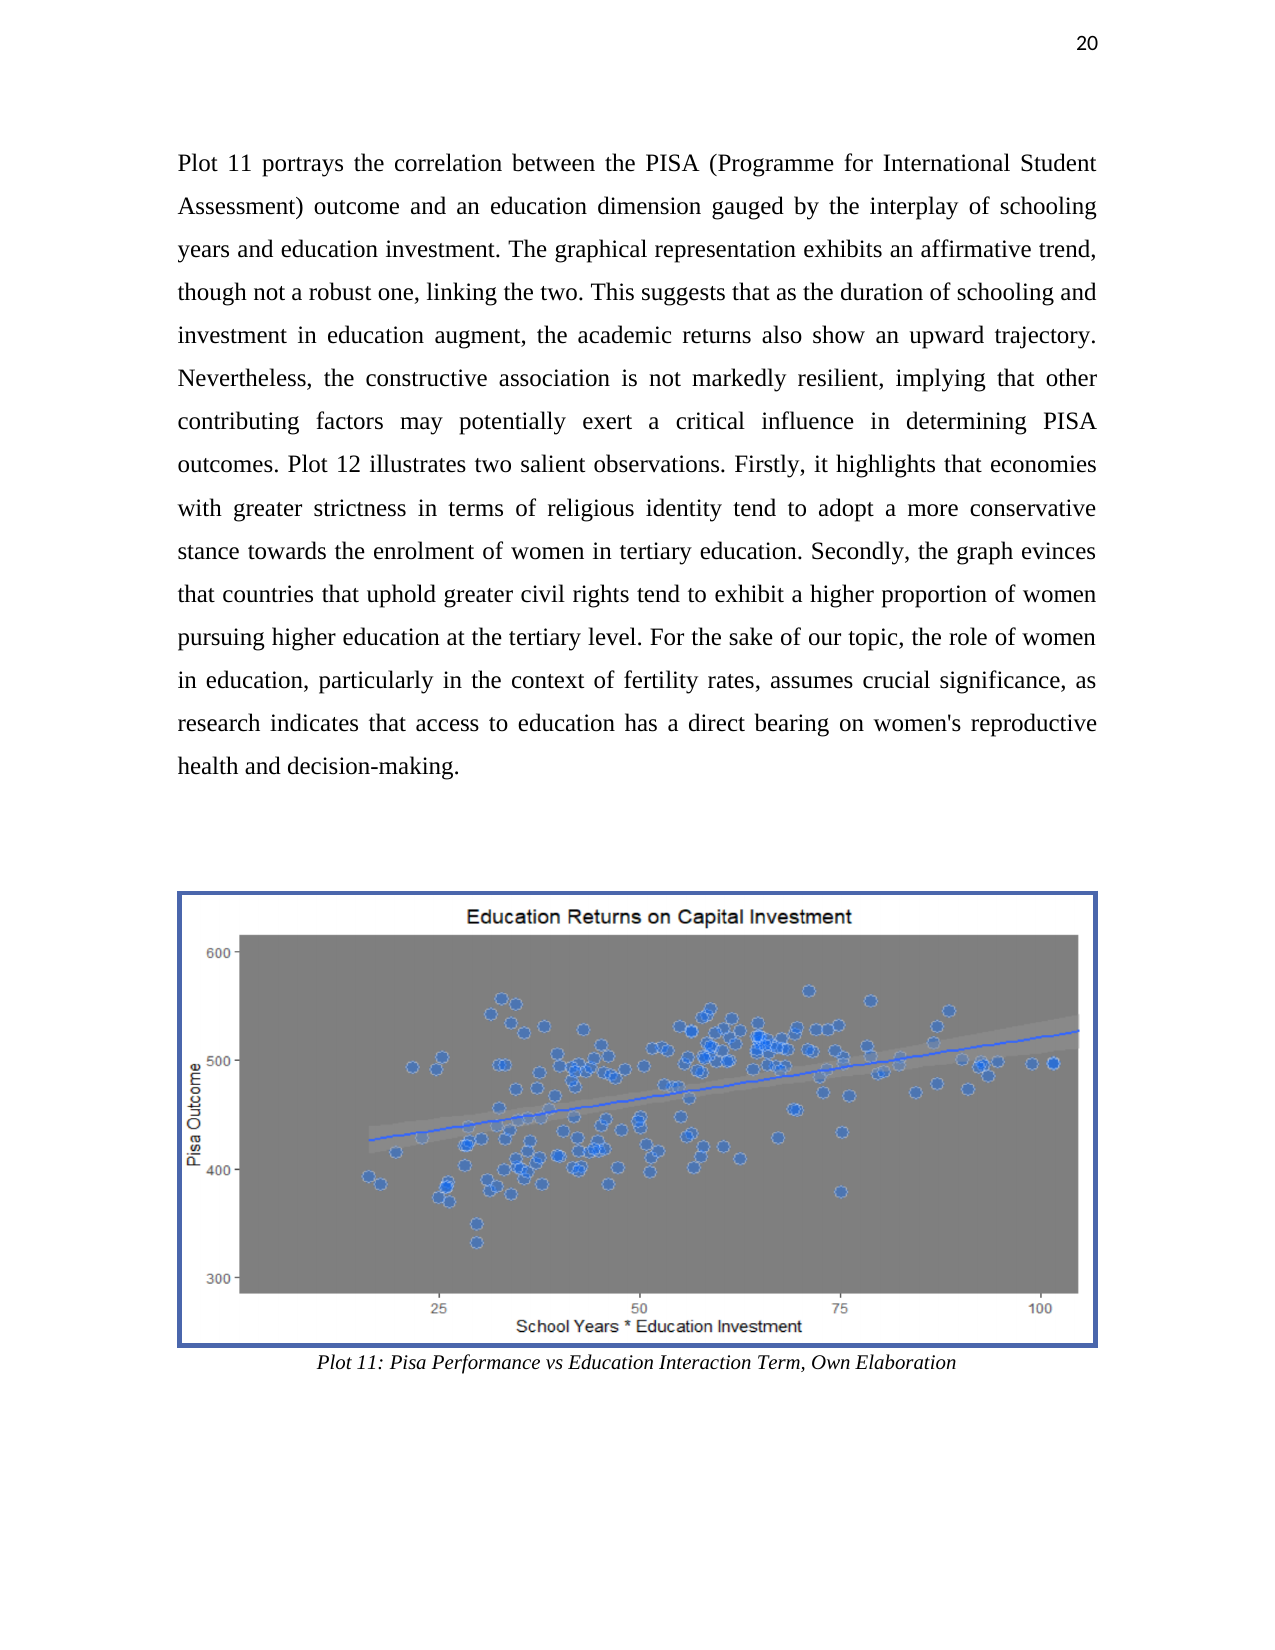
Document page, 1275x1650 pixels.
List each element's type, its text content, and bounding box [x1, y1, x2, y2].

picture [182, 895, 1093, 1343]
text Plot 11: Pisa Performance vs Education Interaction Term, Own Elaboration [177, 1348, 1098, 1374]
text Plot 11 portrays the correlation between the PISA (Programme for International Student Assessment) outcome and an education dimension gauged by the interplay of schooling years and education investment. The graphical representation exhibits an affirmative trend, though not a robust one, linking the two. This suggests that as the duration of schooling and investment in education augment, the academic returns also show an upward trajectory. Nevertheless, the constructive association is not markedly resilient, implying that other contributing factors may potentially exert a critical influence in determining PISA outcomes. Plot 12 illustrates two salient observations. Firstly, it highlights that economies with greater strictness in terms of religious identity tend to adopt a more conservative stance towards the enrolment of women in tertiary education. Secondly, the graph evinces that countries that uphold greater civil rights tend to exhibit a higher proportion of women pursuing higher education at the tertiary level. For the sake of our topic, the role of women in education, particularly in the context of fertility rates, assumes crucial significance, as research indicates that access to education has a direct bearing on women's reproductive health and decision-making. [177, 148, 1098, 780]
